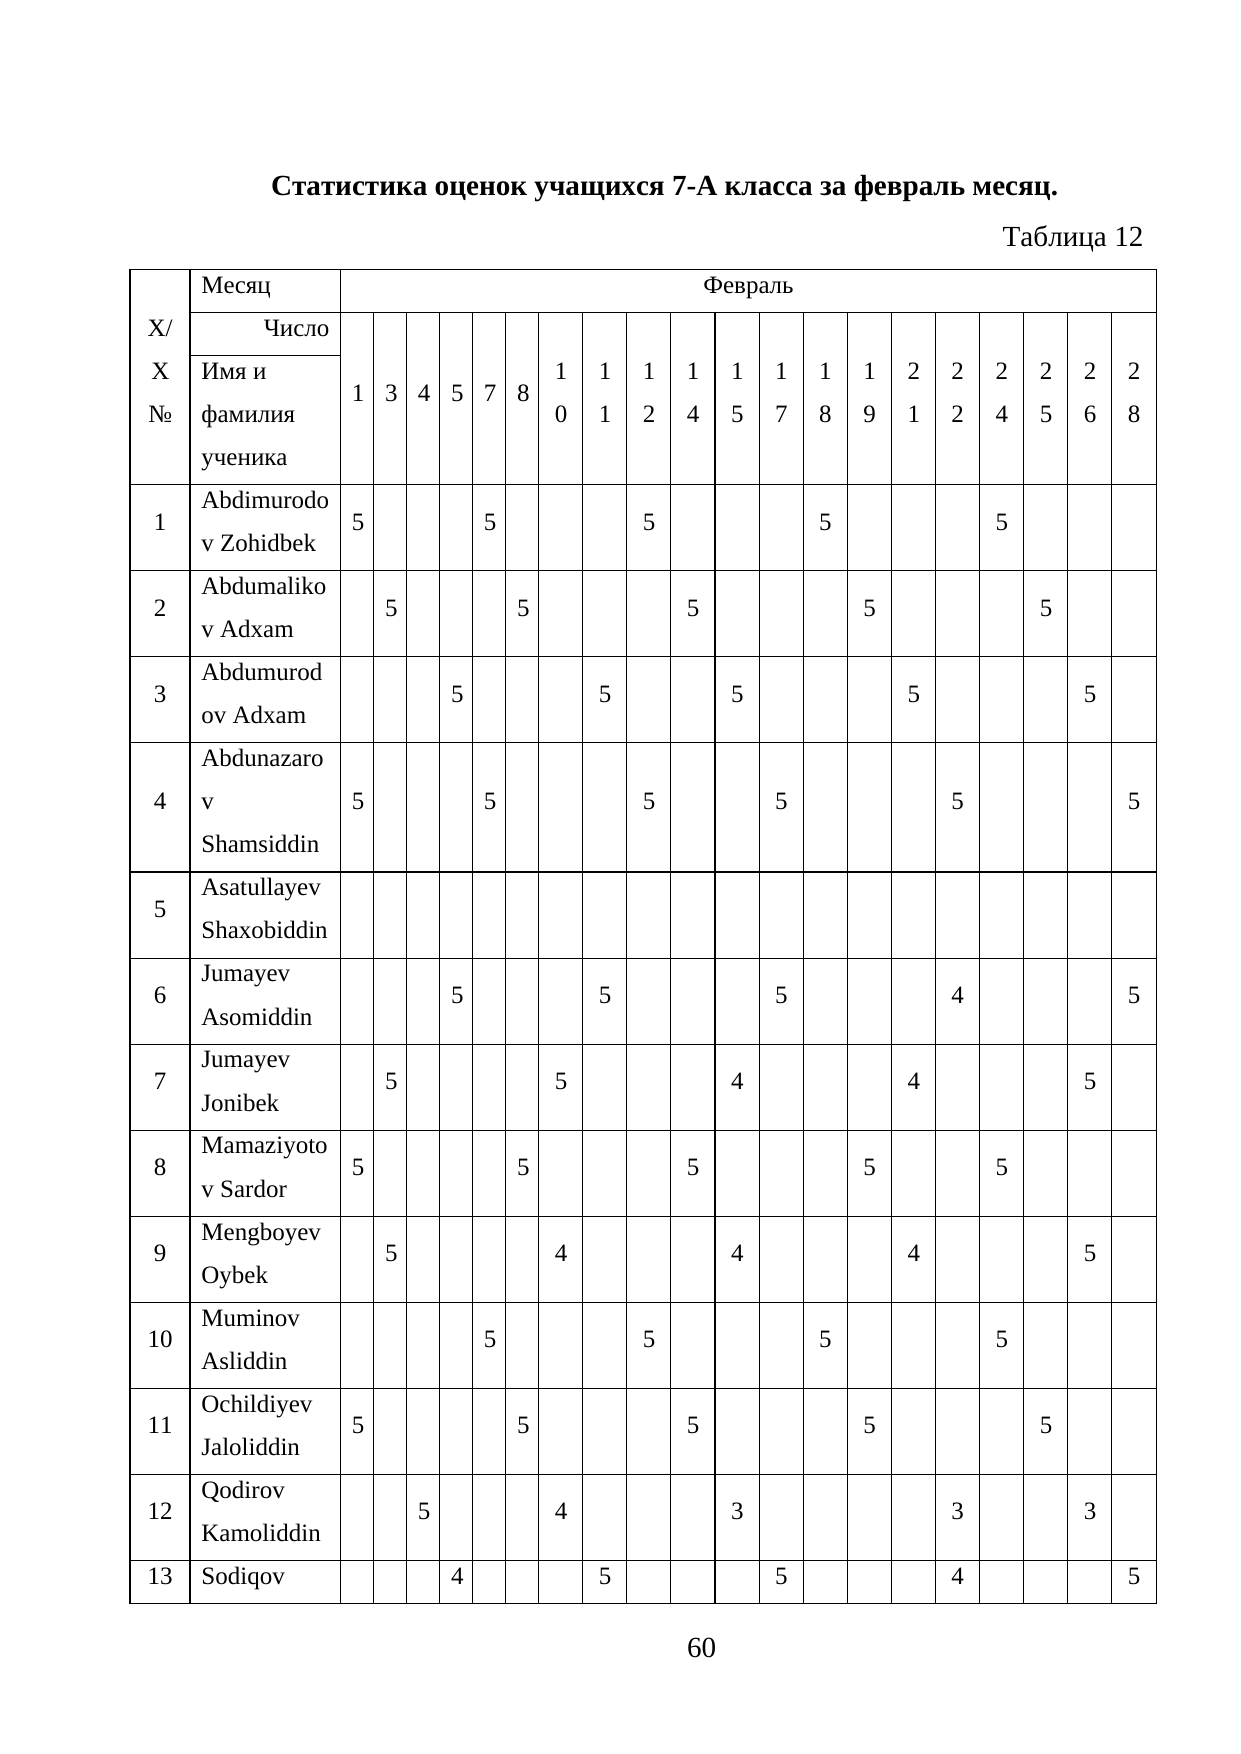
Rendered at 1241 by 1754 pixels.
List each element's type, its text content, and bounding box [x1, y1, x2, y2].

table_cell [627, 1045, 670, 1129]
table_cell [936, 571, 979, 656]
table_cell 5 [341, 485, 373, 570]
table_cell [1112, 1217, 1156, 1302]
table_cell 5 [627, 743, 670, 871]
table_cell [440, 1303, 472, 1388]
table_cell [506, 1045, 538, 1129]
table_cell [760, 1303, 803, 1388]
table_cell 12 [627, 313, 670, 484]
table_cell [583, 1045, 626, 1129]
table_cell 5 [341, 1131, 373, 1216]
table_cell 5 [407, 1475, 439, 1560]
table_cell [980, 959, 1023, 1043]
table_cell 5 [440, 959, 472, 1043]
table_cell 5 [671, 1389, 714, 1474]
table_cell [341, 873, 373, 957]
table_cell [936, 1217, 979, 1302]
table_cell [760, 1045, 803, 1129]
table_cell [848, 1217, 891, 1302]
table_cell 4 [716, 1217, 759, 1302]
table_cell 5 [583, 959, 626, 1043]
table_cell [671, 1217, 714, 1302]
table_cell [760, 1389, 803, 1474]
table_cell 9 [131, 1217, 189, 1302]
table_cell [980, 1389, 1023, 1474]
table_cell [804, 657, 847, 742]
table_cell [440, 873, 472, 957]
table_cell 3 [936, 1475, 979, 1560]
table_cell [407, 657, 439, 742]
table_cell 5 [506, 1131, 538, 1216]
table_cell Mamaziyotov Sardor [191, 1131, 340, 1216]
table_cell [374, 1303, 406, 1388]
table_cell [936, 657, 979, 742]
table_cell 18 [804, 313, 847, 484]
table_header X/X № [131, 270, 189, 484]
table_cell [848, 1561, 891, 1603]
table_cell 5 [341, 1389, 373, 1474]
table_cell 5 [506, 1389, 538, 1474]
table_cell 5 [848, 1131, 891, 1216]
table_cell [671, 1561, 714, 1603]
table_cell [716, 571, 759, 656]
table_cell [407, 1217, 439, 1302]
table_cell [583, 743, 626, 871]
table_cell [539, 485, 582, 570]
table_cell [760, 1131, 803, 1216]
table_cell 21 [892, 313, 935, 484]
table_cell [407, 1303, 439, 1388]
table_cell [1068, 1303, 1111, 1388]
table_cell 5 [671, 1131, 714, 1216]
table_cell [341, 571, 373, 656]
table_cell [1024, 657, 1067, 742]
table_cell [760, 1217, 803, 1302]
table_cell [716, 1131, 759, 1216]
table_cell 7 [473, 313, 505, 484]
table_cell [473, 1561, 505, 1603]
table_cell [506, 1475, 538, 1560]
table_cell [473, 571, 505, 656]
table_cell [473, 959, 505, 1043]
table_cell [1024, 743, 1067, 871]
table_cell [804, 1389, 847, 1474]
table_cell 15 [716, 313, 759, 484]
table_cell [671, 657, 714, 742]
table_cell 5 [627, 1303, 670, 1388]
table_cell [716, 873, 759, 957]
table_cell Muminov Asliddin [191, 1303, 340, 1388]
table_cell [506, 485, 538, 570]
table_cell [1068, 1131, 1111, 1216]
table_cell [1024, 1475, 1067, 1560]
table_cell [1024, 873, 1067, 957]
table_cell 5 [1112, 1561, 1156, 1603]
table_cell [892, 1389, 935, 1474]
table_cell [341, 1303, 373, 1388]
table_cell 14 [671, 313, 714, 484]
table_cell [506, 873, 538, 957]
table_cell [627, 1217, 670, 1302]
table_cell [1068, 1389, 1111, 1474]
table_cell Ochildiyev Jaloliddin [191, 1389, 340, 1474]
table_cell 5 [716, 657, 759, 742]
table_cell 5 [341, 743, 373, 871]
table_cell 24 [980, 313, 1023, 484]
table_cell 5 [760, 743, 803, 871]
table_cell [980, 1045, 1023, 1129]
table_header Февраль [341, 270, 1156, 312]
table_cell [407, 1561, 439, 1603]
table_cell [341, 1561, 373, 1603]
text Статистика оценок учащихся 7-А класса за февраль месяц. [177, 168, 1152, 202]
table_cell [892, 959, 935, 1043]
table_cell 5 [374, 1217, 406, 1302]
table_cell [440, 1217, 472, 1302]
table_cell 5 [374, 1045, 406, 1129]
table_cell [804, 959, 847, 1043]
table_cell [627, 1561, 670, 1603]
table_cell [539, 1303, 582, 1388]
table_cell 4 [892, 1217, 935, 1302]
table_cell [407, 1131, 439, 1216]
table_cell [374, 1131, 406, 1216]
table_cell [804, 1217, 847, 1302]
table_cell [1068, 743, 1111, 871]
table_cell [760, 873, 803, 957]
table_cell [473, 1131, 505, 1216]
table_cell 3 [374, 313, 406, 484]
table_cell [539, 657, 582, 742]
table_cell [627, 657, 670, 742]
table_cell [671, 1045, 714, 1129]
table_cell [407, 959, 439, 1043]
table_cell [583, 1475, 626, 1560]
table_cell [848, 485, 891, 570]
table_cell [341, 1045, 373, 1129]
table_cell [716, 743, 759, 871]
table_cell Abdumurodov Adxam [191, 657, 340, 742]
table_cell Asatullayev Shaxobiddin [191, 873, 340, 957]
table_cell [506, 1561, 538, 1603]
table_cell [1112, 657, 1156, 742]
table_cell [374, 743, 406, 871]
table_cell [440, 1131, 472, 1216]
table_cell [936, 1045, 979, 1129]
table_cell 5 [980, 1303, 1023, 1388]
table_cell 4 [936, 1561, 979, 1603]
table_cell 4 [892, 1045, 935, 1129]
table_cell 3 [1068, 1475, 1111, 1560]
table_cell [539, 1561, 582, 1603]
table_cell [440, 1389, 472, 1474]
table_cell [506, 743, 538, 871]
table_cell [848, 959, 891, 1043]
text Таблица 12 [177, 219, 1152, 252]
table_cell [506, 959, 538, 1043]
table_cell [1068, 571, 1111, 656]
table_cell [583, 1131, 626, 1216]
table_cell [936, 1131, 979, 1216]
table_cell Abdunazarov Shamsiddin [191, 743, 340, 871]
table_cell [980, 1217, 1023, 1302]
table_cell 5 [1024, 1389, 1067, 1474]
table_cell [1068, 1561, 1111, 1603]
table_cell 13 [131, 1561, 189, 1603]
table_cell [627, 1475, 670, 1560]
table_cell 4 [539, 1217, 582, 1302]
table_cell [671, 485, 714, 570]
table_cell [627, 959, 670, 1043]
table_cell [374, 657, 406, 742]
table_cell 10 [539, 313, 582, 484]
table_cell Jumayev Jonibek [191, 1045, 340, 1129]
table_cell [627, 571, 670, 656]
table_cell [1024, 1131, 1067, 1216]
table_cell 5 [1112, 743, 1156, 871]
table_cell 5 [440, 657, 472, 742]
table_cell 5 [1068, 1045, 1111, 1129]
table_cell 5 [936, 743, 979, 871]
table_cell [848, 1045, 891, 1129]
table_cell 7 [131, 1045, 189, 1129]
table_cell [980, 1475, 1023, 1560]
table_cell [804, 1045, 847, 1129]
table_cell [539, 873, 582, 957]
table_cell [892, 1131, 935, 1216]
table_cell [716, 1303, 759, 1388]
table_cell [627, 1131, 670, 1216]
table_cell [583, 571, 626, 656]
table_cell 5 [627, 485, 670, 570]
table_cell [1068, 485, 1111, 570]
table_cell [583, 1217, 626, 1302]
table_cell [1024, 1303, 1067, 1388]
table_cell 5 [760, 1561, 803, 1603]
table_cell [936, 1389, 979, 1474]
table_cell [506, 1217, 538, 1302]
table_cell [407, 1045, 439, 1129]
table_cell [473, 1217, 505, 1302]
table_cell [980, 1561, 1023, 1603]
table_cell [804, 571, 847, 656]
table_cell [892, 485, 935, 570]
table_cell 5 [1068, 1217, 1111, 1302]
table_cell 5 [473, 1303, 505, 1388]
table_cell [440, 485, 472, 570]
table_cell 5 [539, 1045, 582, 1129]
table_cell [848, 657, 891, 742]
table_cell [936, 873, 979, 957]
table_cell [980, 571, 1023, 656]
table_cell 5 [760, 959, 803, 1043]
table_cell [1112, 1389, 1156, 1474]
table_cell 4 [407, 313, 439, 484]
table_cell 4 [936, 959, 979, 1043]
table_cell [892, 571, 935, 656]
table_cell 4 [716, 1045, 759, 1129]
table_cell [671, 873, 714, 957]
table_cell Jumayev Asomiddin [191, 959, 340, 1043]
table_cell [374, 1475, 406, 1560]
table_cell [506, 1303, 538, 1388]
table_cell [671, 959, 714, 1043]
table_cell Число [191, 313, 340, 355]
table_cell 5 [374, 571, 406, 656]
table_cell [980, 657, 1023, 742]
table_cell 22 [936, 313, 979, 484]
table_cell [440, 1475, 472, 1560]
table_cell 5 [1024, 571, 1067, 656]
table_cell [671, 743, 714, 871]
table_cell [374, 873, 406, 957]
table_cell [804, 1475, 847, 1560]
table_cell 5 [131, 873, 189, 957]
table_cell [539, 1131, 582, 1216]
table_cell 5 [980, 1131, 1023, 1216]
table_cell 8 [506, 313, 538, 484]
table_cell [583, 1303, 626, 1388]
table_cell [892, 1303, 935, 1388]
table_cell [1068, 959, 1111, 1043]
table_cell 12 [131, 1475, 189, 1560]
table_cell 5 [1068, 657, 1111, 742]
table_cell 5 [583, 657, 626, 742]
table_cell [627, 873, 670, 957]
table_cell [583, 1389, 626, 1474]
table_cell [848, 873, 891, 957]
table_cell 5 [804, 485, 847, 570]
table_cell [341, 1475, 373, 1560]
table_cell 5 [473, 743, 505, 871]
table_cell 5 [848, 1389, 891, 1474]
table_cell [539, 571, 582, 656]
table_cell Mengboyev Oybek [191, 1217, 340, 1302]
table_cell [407, 873, 439, 957]
table_cell [1024, 1561, 1067, 1603]
table_cell [374, 485, 406, 570]
table_cell [716, 1389, 759, 1474]
table_cell [341, 959, 373, 1043]
table_cell [374, 1389, 406, 1474]
table_cell [407, 571, 439, 656]
table_cell [539, 743, 582, 871]
table_cell [583, 485, 626, 570]
table_cell [407, 743, 439, 871]
table_cell Sodiqov Nodirbek [191, 1561, 340, 1603]
table_cell 5 [506, 571, 538, 656]
table_cell [1112, 571, 1156, 656]
table_cell Qodirov Kamoliddin [191, 1475, 340, 1560]
table_cell 6 [131, 959, 189, 1043]
table_cell [671, 1303, 714, 1388]
table_cell [341, 657, 373, 742]
table_cell [374, 1561, 406, 1603]
table_cell [539, 959, 582, 1043]
table_cell 26 [1068, 313, 1111, 484]
table_cell [341, 1217, 373, 1302]
table_cell 1 [131, 485, 189, 570]
table_cell [1112, 1303, 1156, 1388]
table_cell [804, 1131, 847, 1216]
table_cell [804, 743, 847, 871]
table_cell [892, 1561, 935, 1603]
table_cell [1112, 1475, 1156, 1560]
table_cell 5 [848, 571, 891, 656]
table_cell 5 [473, 485, 505, 570]
table_cell 17 [760, 313, 803, 484]
table_header Месяц [191, 270, 340, 312]
table_cell [760, 657, 803, 742]
table_cell [936, 1303, 979, 1388]
table_cell [1068, 873, 1111, 957]
table_cell [1112, 1045, 1156, 1129]
table_cell 3 [131, 657, 189, 742]
table_cell 5 [980, 485, 1023, 570]
table_cell [1024, 1045, 1067, 1129]
table_cell [473, 1389, 505, 1474]
table_cell 10 [131, 1303, 189, 1388]
table_cell [1024, 485, 1067, 570]
table_cell [848, 1475, 891, 1560]
table_cell [716, 1561, 759, 1603]
table_cell [440, 571, 472, 656]
table_cell [473, 1045, 505, 1129]
table_cell [440, 1045, 472, 1129]
table_cell [760, 571, 803, 656]
table_cell [583, 873, 626, 957]
table_cell 5 [583, 1561, 626, 1603]
table_cell [407, 1389, 439, 1474]
table_cell [716, 485, 759, 570]
table_cell [892, 1475, 935, 1560]
table_cell [804, 873, 847, 957]
table_cell [473, 657, 505, 742]
table_cell [473, 1475, 505, 1560]
table_cell 4 [131, 743, 189, 871]
table_cell [671, 1475, 714, 1560]
table_cell [848, 743, 891, 871]
table_cell 5 [440, 313, 472, 484]
table_cell [1112, 1131, 1156, 1216]
table_cell [627, 1389, 670, 1474]
table_cell 2 [131, 571, 189, 656]
table_cell [1112, 873, 1156, 957]
table_cell [1024, 959, 1067, 1043]
table_cell [506, 657, 538, 742]
table_cell [980, 873, 1023, 957]
table_cell [1112, 485, 1156, 570]
table_cell [440, 743, 472, 871]
table_cell 5 [671, 571, 714, 656]
table_cell [980, 743, 1023, 871]
table_cell [473, 873, 505, 957]
table_cell 8 [131, 1131, 189, 1216]
table_cell Abdimurodov Zohidbek [191, 485, 340, 570]
table_cell 5 [804, 1303, 847, 1388]
table_cell 25 [1024, 313, 1067, 484]
table_cell 1 [341, 313, 373, 484]
table_cell [539, 1389, 582, 1474]
table_cell [374, 959, 406, 1043]
table_cell [804, 1561, 847, 1603]
table_cell [848, 1303, 891, 1388]
table_cell [760, 1475, 803, 1560]
table_cell Имя и фамилия ученика [191, 356, 340, 484]
table_cell [892, 873, 935, 957]
table_cell [936, 485, 979, 570]
table_cell [892, 743, 935, 871]
table_cell [716, 959, 759, 1043]
table_cell 4 [440, 1561, 472, 1603]
table_cell 28 [1112, 313, 1156, 484]
table_cell 3 [716, 1475, 759, 1560]
table_cell 5 [1112, 959, 1156, 1043]
table_cell 4 [539, 1475, 582, 1560]
table_cell 5 [892, 657, 935, 742]
table_cell 11 [131, 1389, 189, 1474]
table_cell 11 [583, 313, 626, 484]
table_cell [1024, 1217, 1067, 1302]
table_cell 19 [848, 313, 891, 484]
table_cell [407, 485, 439, 570]
table_cell Abdumalikov Adxam [191, 571, 340, 656]
table_cell [760, 485, 803, 570]
